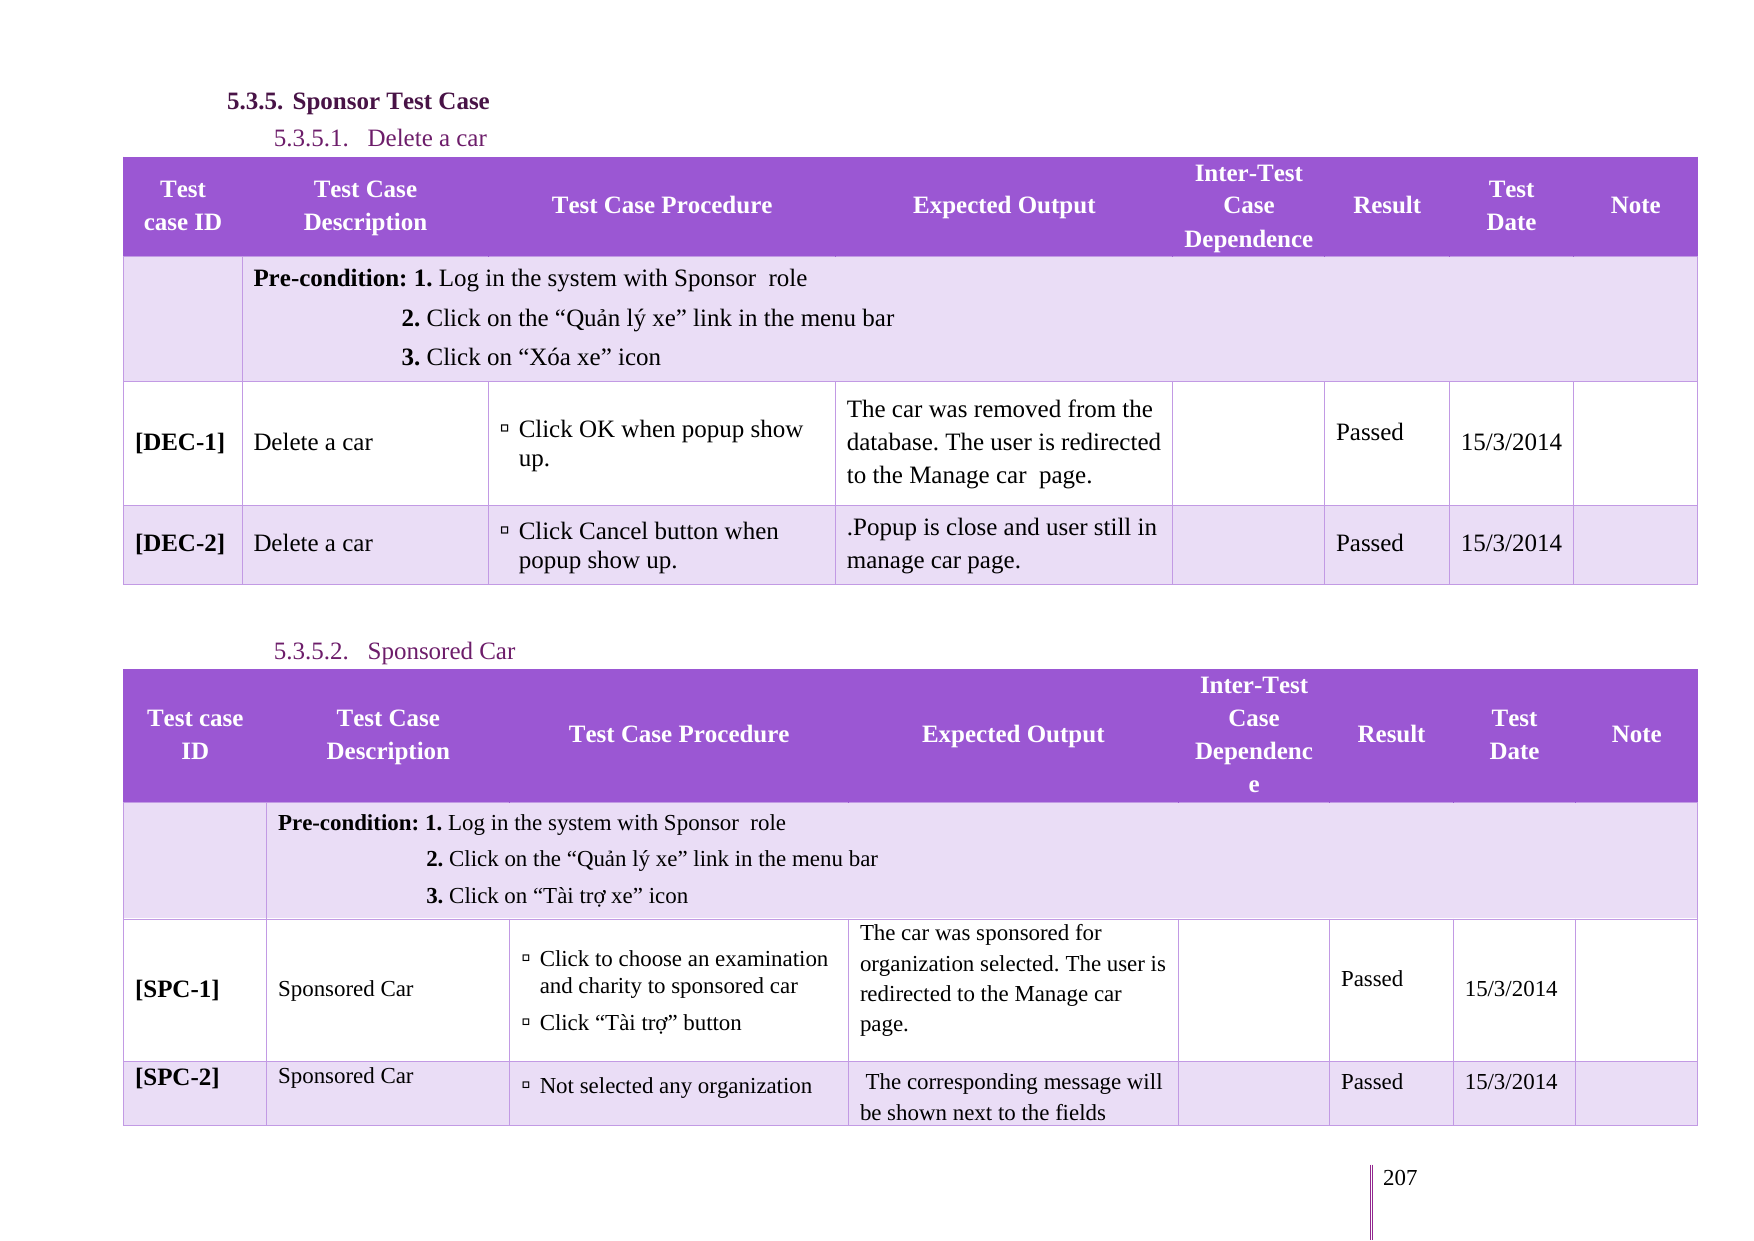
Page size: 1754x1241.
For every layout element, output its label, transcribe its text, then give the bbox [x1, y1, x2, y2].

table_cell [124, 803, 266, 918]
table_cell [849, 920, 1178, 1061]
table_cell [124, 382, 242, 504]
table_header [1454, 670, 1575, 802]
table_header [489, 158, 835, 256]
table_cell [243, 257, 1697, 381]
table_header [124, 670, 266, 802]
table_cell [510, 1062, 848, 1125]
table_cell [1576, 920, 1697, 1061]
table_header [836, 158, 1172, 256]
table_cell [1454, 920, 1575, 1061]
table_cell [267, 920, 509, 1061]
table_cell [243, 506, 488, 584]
subtitle Delete a car [274, 123, 1679, 152]
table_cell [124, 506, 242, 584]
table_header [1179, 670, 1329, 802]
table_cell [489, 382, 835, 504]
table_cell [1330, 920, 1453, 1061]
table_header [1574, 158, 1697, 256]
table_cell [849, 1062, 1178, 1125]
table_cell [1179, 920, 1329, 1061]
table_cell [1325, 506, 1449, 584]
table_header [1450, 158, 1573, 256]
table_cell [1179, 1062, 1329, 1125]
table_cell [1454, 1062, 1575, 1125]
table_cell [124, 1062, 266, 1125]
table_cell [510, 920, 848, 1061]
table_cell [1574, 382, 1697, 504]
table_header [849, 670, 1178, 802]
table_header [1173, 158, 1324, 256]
subtitle Sponsored Car [274, 636, 1679, 665]
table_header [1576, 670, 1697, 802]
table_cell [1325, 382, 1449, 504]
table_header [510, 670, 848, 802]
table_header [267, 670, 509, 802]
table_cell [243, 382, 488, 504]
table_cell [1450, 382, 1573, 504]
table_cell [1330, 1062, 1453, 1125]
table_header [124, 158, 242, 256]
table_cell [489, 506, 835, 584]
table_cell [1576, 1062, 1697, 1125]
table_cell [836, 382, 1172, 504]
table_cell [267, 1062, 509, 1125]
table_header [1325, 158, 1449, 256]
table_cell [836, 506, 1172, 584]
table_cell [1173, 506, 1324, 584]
subtitle Sponsor Test Case [227, 86, 1679, 115]
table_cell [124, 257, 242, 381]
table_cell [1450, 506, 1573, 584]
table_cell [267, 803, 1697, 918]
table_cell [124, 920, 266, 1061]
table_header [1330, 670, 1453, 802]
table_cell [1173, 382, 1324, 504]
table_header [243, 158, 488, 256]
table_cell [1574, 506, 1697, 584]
